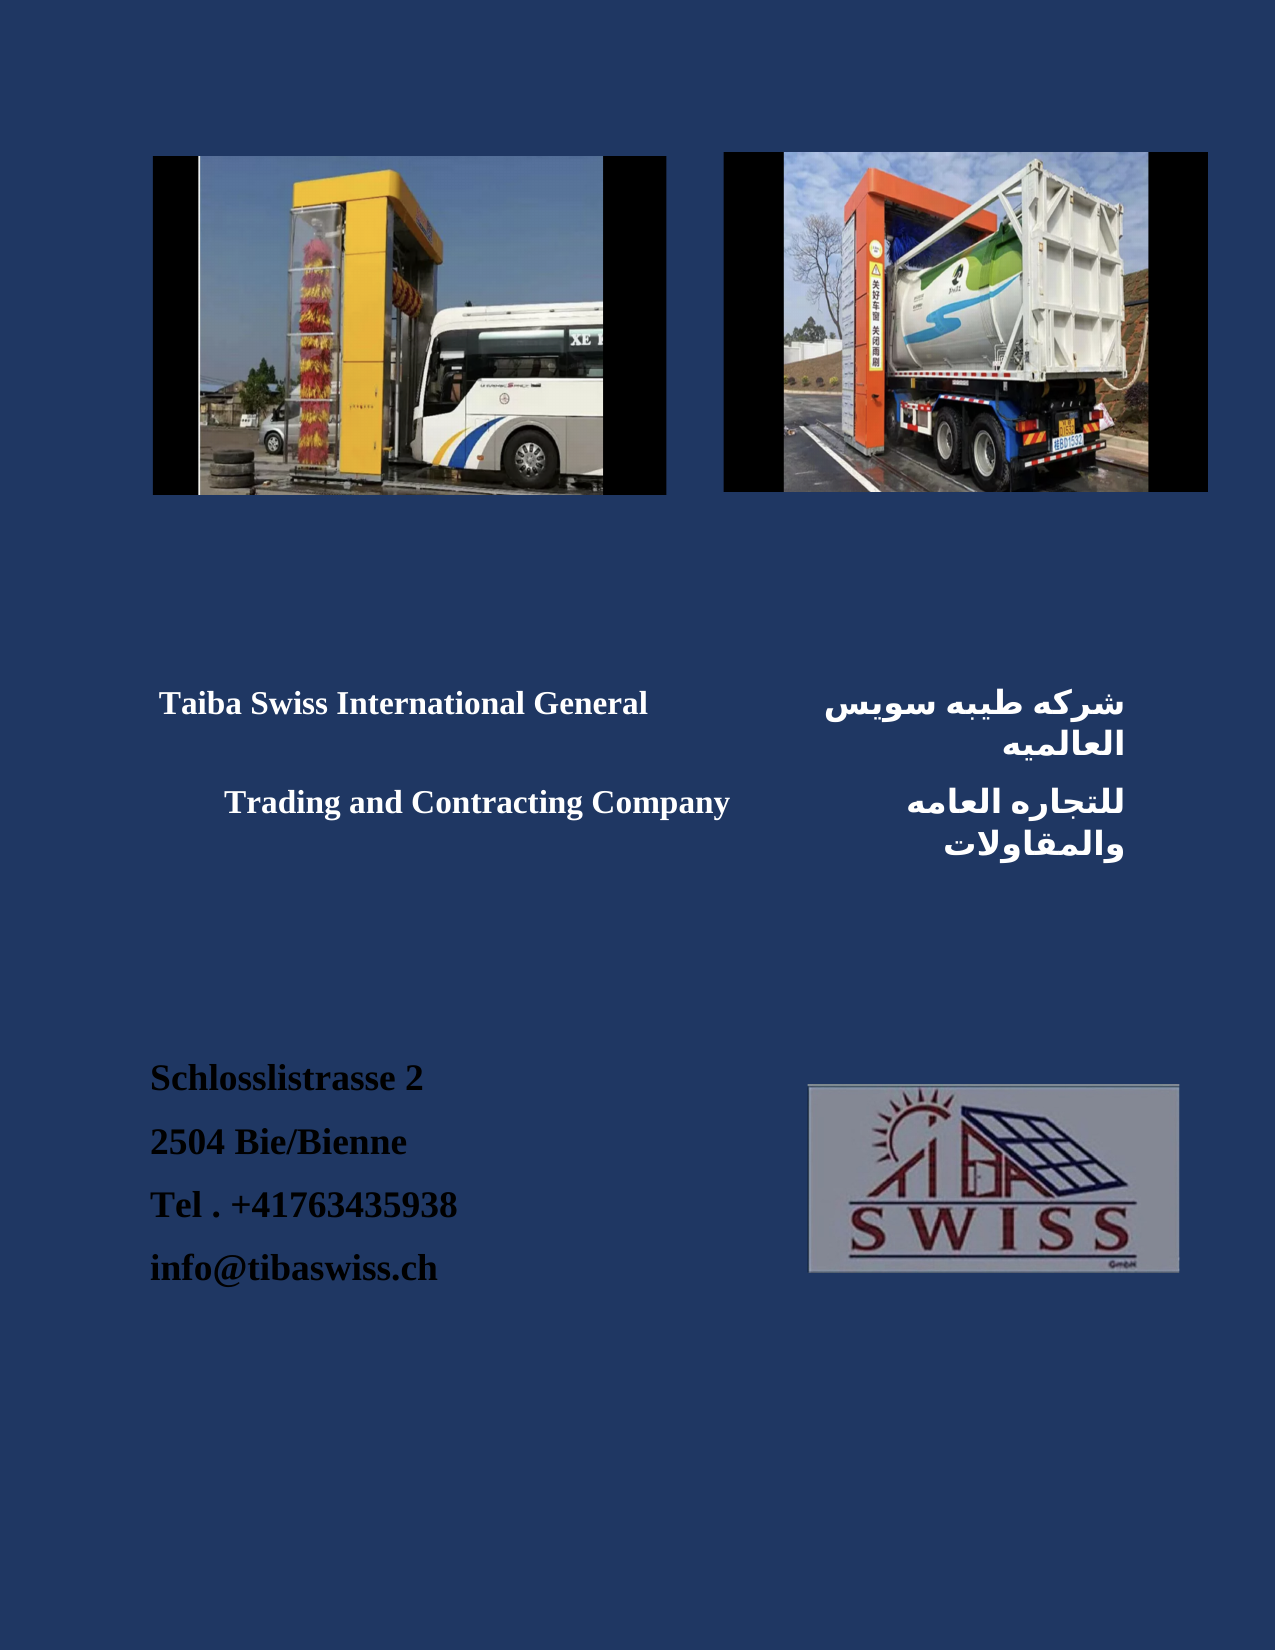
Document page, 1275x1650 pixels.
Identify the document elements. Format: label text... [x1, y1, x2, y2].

text Trading and Contracting Company للتجاره العامه والمقاولات [150, 782, 1125, 862]
picture [152, 156, 667, 495]
text 2504 Bie/Bienne [150, 1119, 807, 1162]
text Tel . +41763435938 [150, 1182, 807, 1225]
text Schlosslistrasse 2 [150, 1056, 1125, 1099]
picture [807, 1084, 1180, 1273]
text info@tibaswiss.ch [150, 1246, 1125, 1289]
picture [723, 152, 1208, 492]
text Taiba Swiss International General شركه طيبه سويس العالميه [150, 683, 1125, 763]
